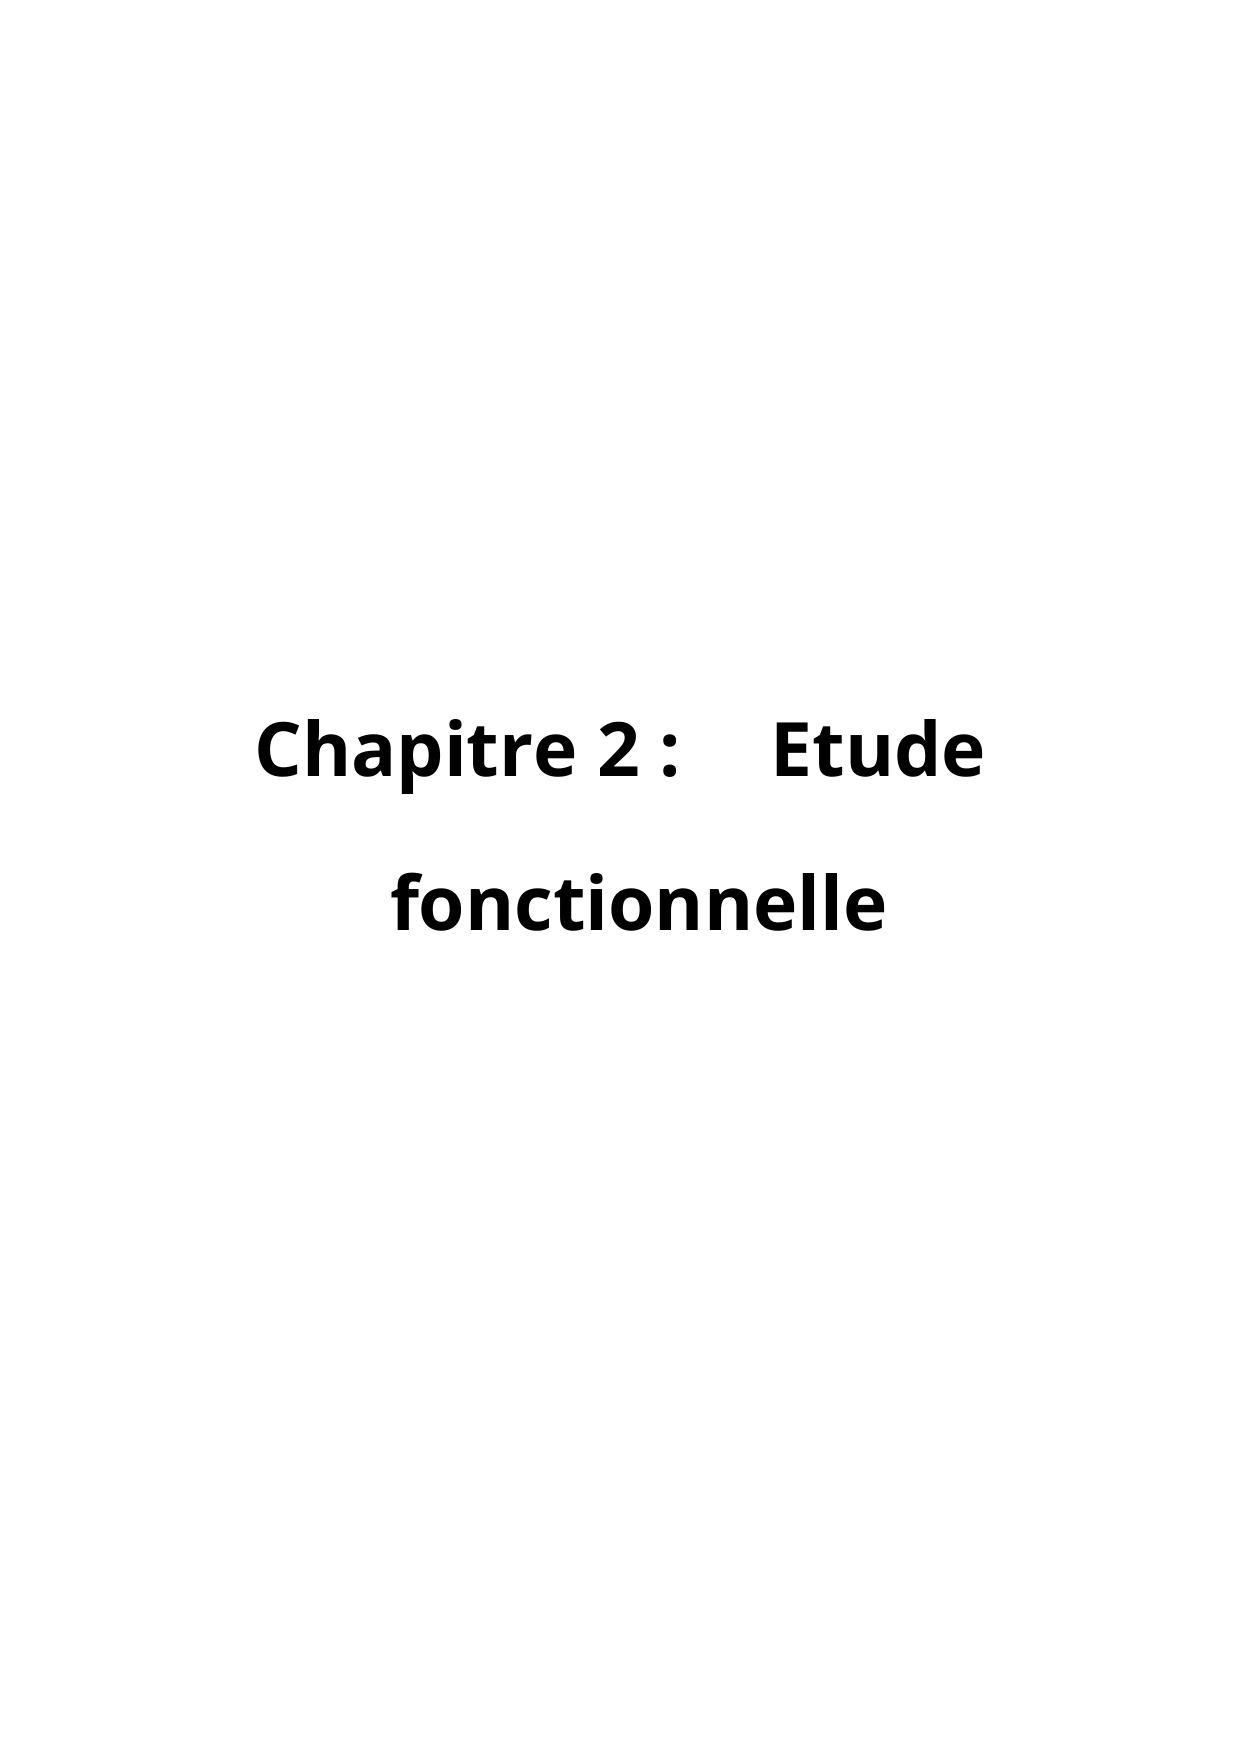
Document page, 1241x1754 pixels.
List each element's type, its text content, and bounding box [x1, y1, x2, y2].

subtitle Etude fonctionnelle [148, 697, 1093, 952]
